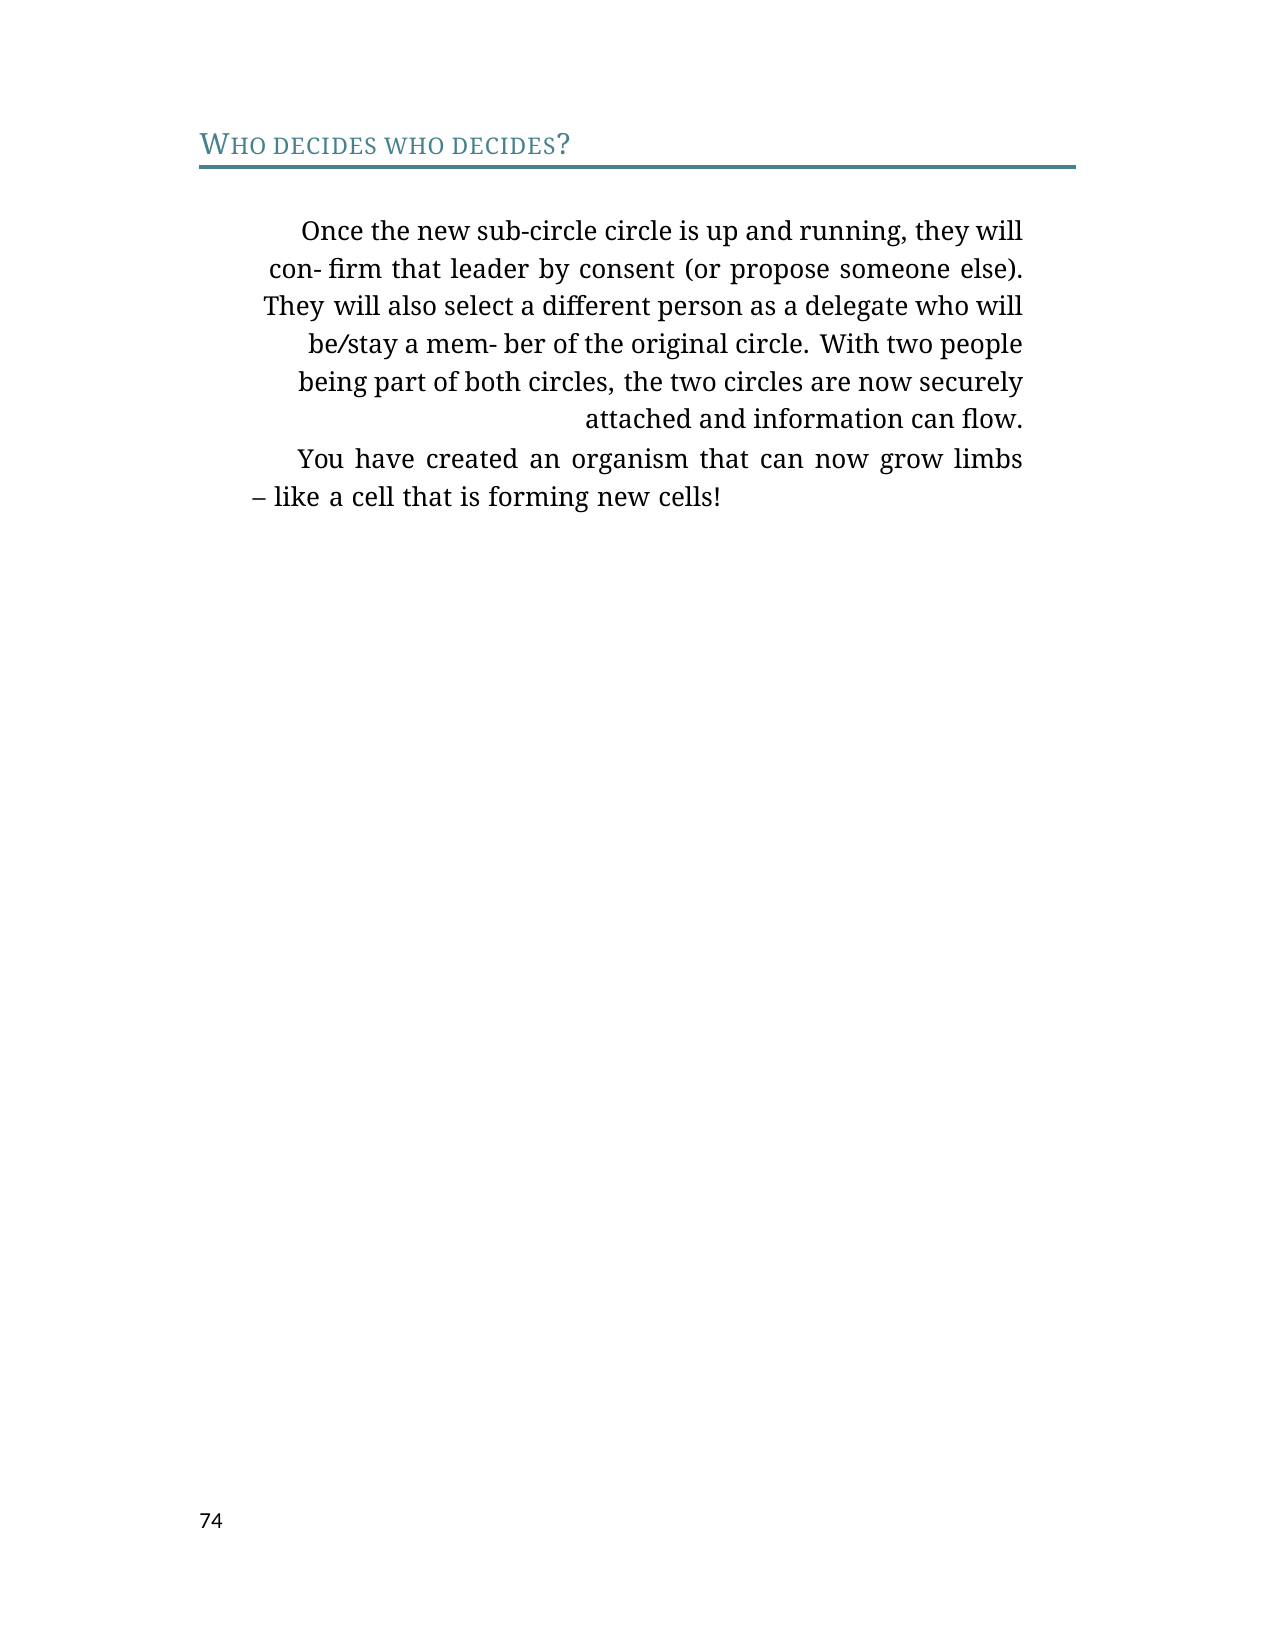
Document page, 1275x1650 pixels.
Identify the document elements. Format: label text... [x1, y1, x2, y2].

text You have created an organism that can now grow limbs – like a cell that is forming new cells! [252, 440, 1023, 514]
text Once the new sub-circle circle is up and running, they will con- firm that leader by consent (or propose someone else). They will also select a different person as a delegate who will be/stay a mem- ber of the original circle. With two people being part of both circles, the two circles are now securely attached and information can flow. [252, 213, 1023, 436]
